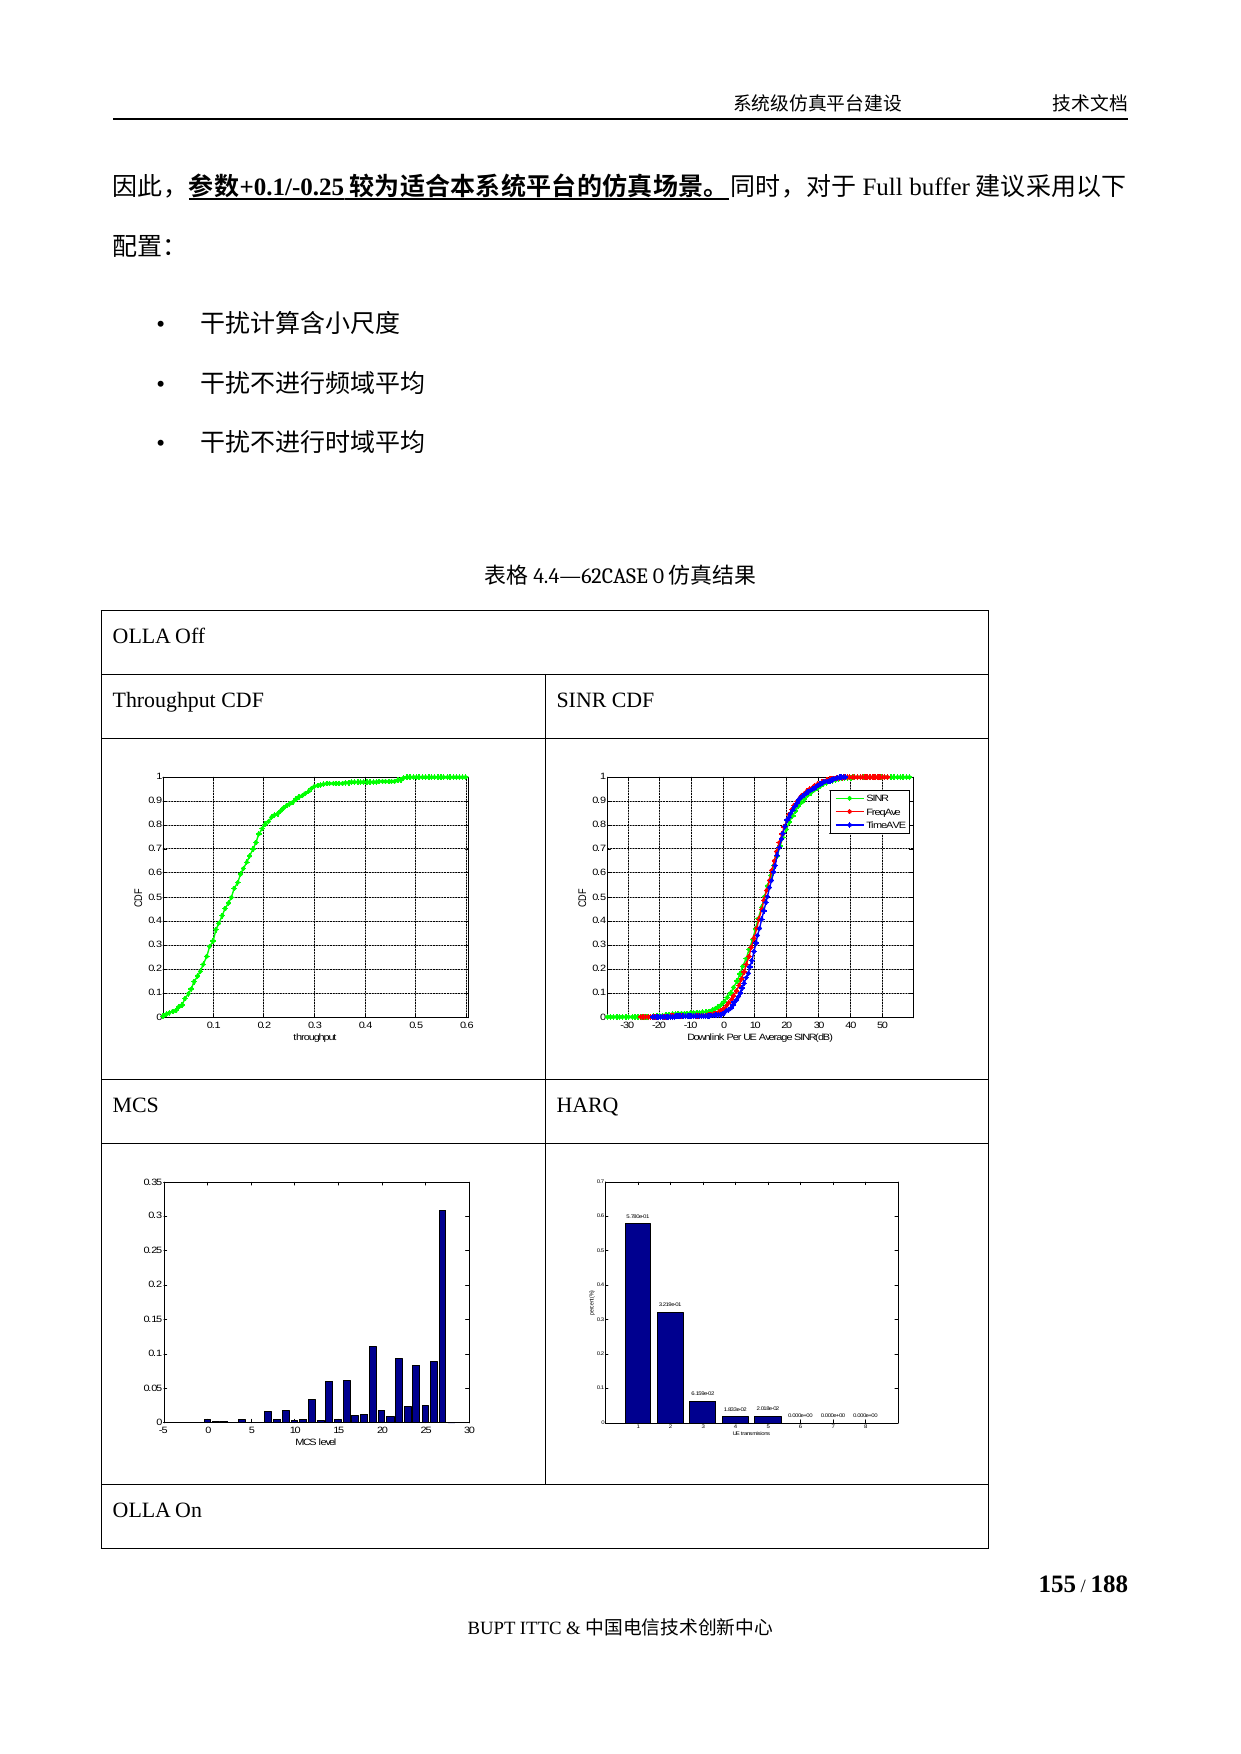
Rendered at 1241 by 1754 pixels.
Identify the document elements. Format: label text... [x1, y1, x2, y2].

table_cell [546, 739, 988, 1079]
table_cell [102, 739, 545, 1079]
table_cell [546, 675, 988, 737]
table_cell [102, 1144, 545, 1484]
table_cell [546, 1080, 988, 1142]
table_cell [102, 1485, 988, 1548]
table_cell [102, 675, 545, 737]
text 表格 4.4—11 [112, 554, 1128, 594]
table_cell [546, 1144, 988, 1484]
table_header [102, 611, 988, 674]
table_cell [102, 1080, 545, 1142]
